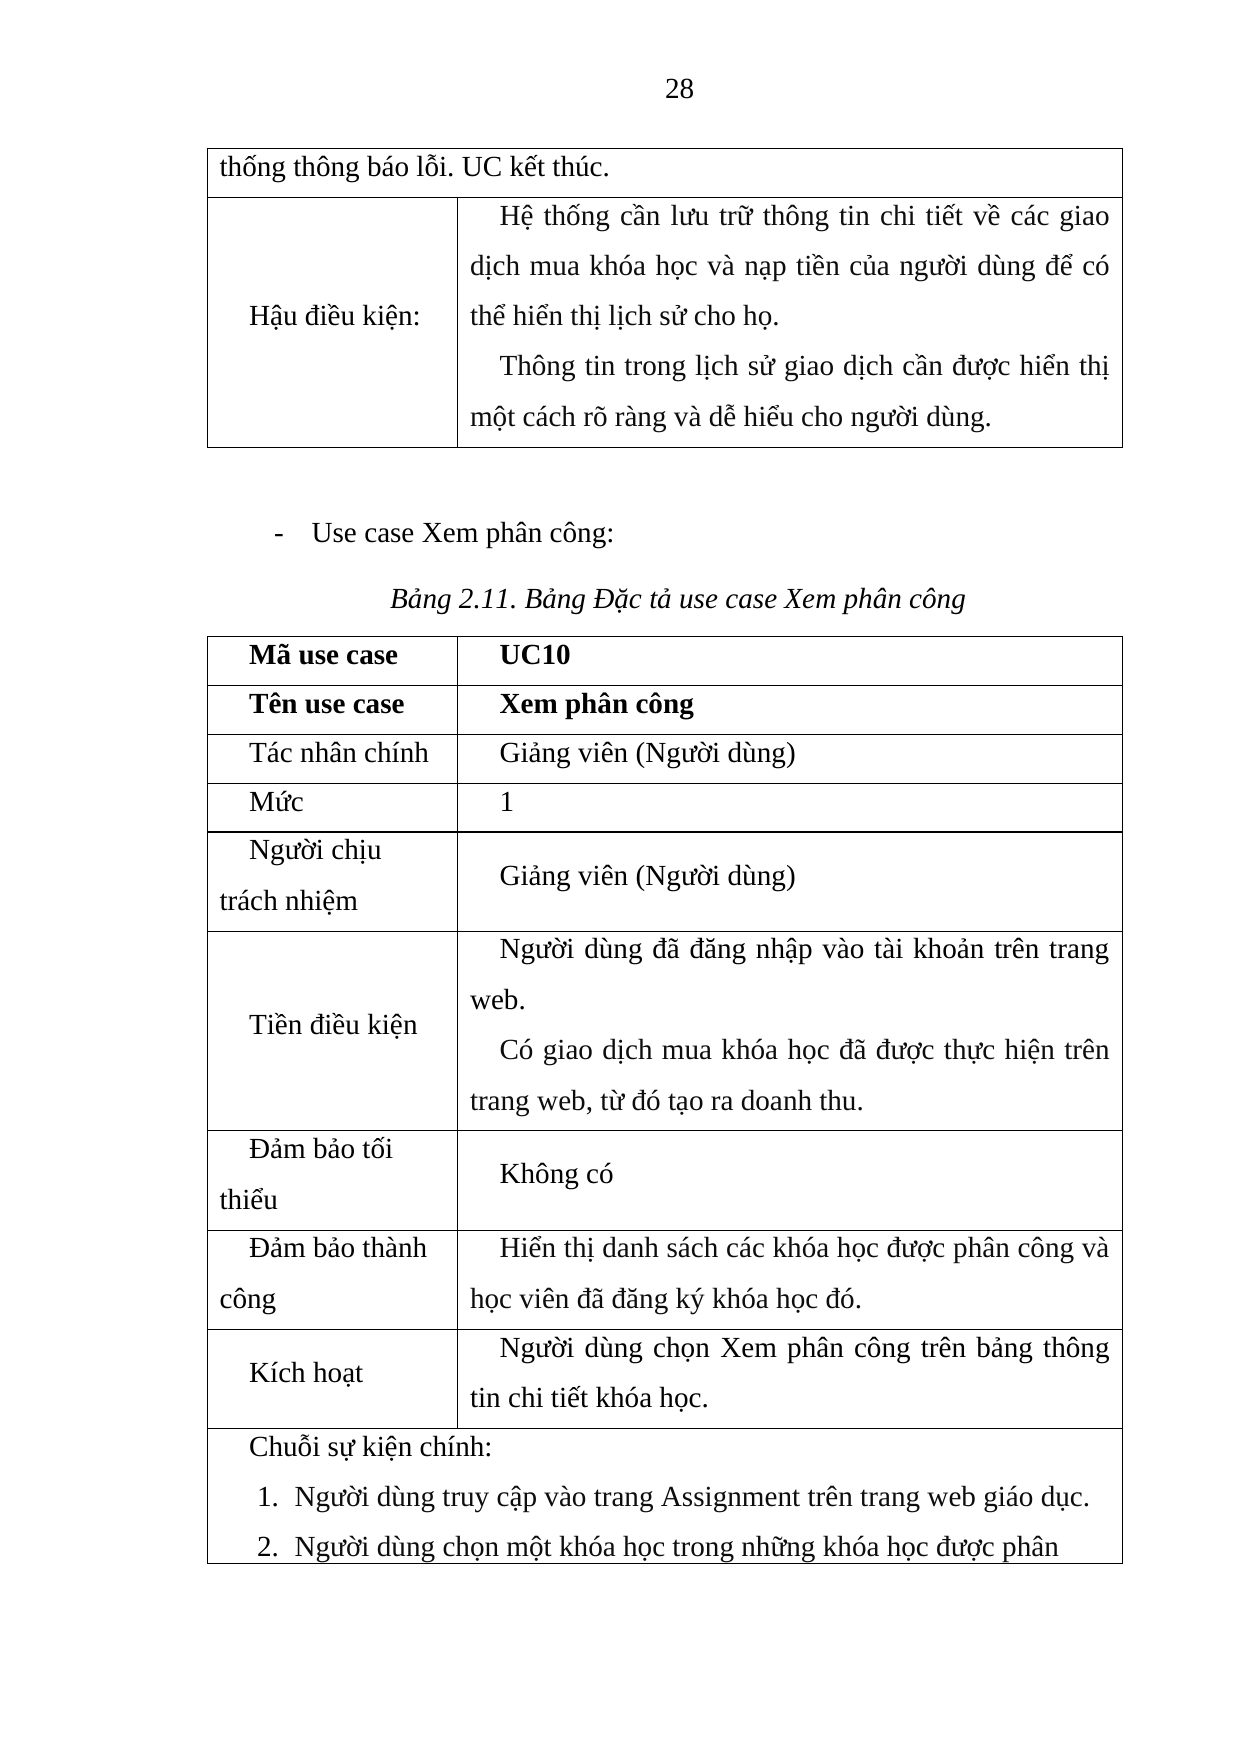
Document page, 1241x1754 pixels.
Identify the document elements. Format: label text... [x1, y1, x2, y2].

table_cell Giảng viên (Người dùng) [458, 833, 1122, 931]
table_cell Hiển thị danh sách các khóa học được phân công và học viên đã đăng ký khóa học đó. [458, 1231, 1122, 1329]
table_header Mã use case [208, 637, 457, 685]
table_cell Hậu điều kiện: [208, 198, 457, 447]
table_cell Tác nhân chính [208, 735, 457, 783]
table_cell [208, 1429, 1122, 1563]
table_cell Đảm bảo tối thiểu [208, 1131, 457, 1229]
list Use case Xem phân công: [274, 515, 1122, 548]
table_cell Người dùng chọn Xem phân công trên bảng thông tin chi tiết khóa học. [458, 1330, 1122, 1428]
text Bảng 2.11. Bảng Đặc tả use case Xem phân công [207, 582, 1122, 615]
table_cell Tên use case [208, 686, 457, 734]
table_cell Mức [208, 784, 457, 831]
table_cell Người chịu trách nhiệm [208, 833, 457, 931]
table_cell 1 [458, 784, 1122, 831]
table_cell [208, 149, 1122, 197]
table_cell Không có [458, 1131, 1122, 1229]
table_cell Tiền điều kiện [208, 932, 457, 1130]
table_cell Giảng viên (Người dùng) [458, 735, 1122, 783]
table_cell Người dùng đã đăng nhập vào tài khoản trên trang web. Có giao dịch mua khóa học đã được thực hiện trên trang web, từ đó tạo ra doanh thu. [458, 932, 1122, 1130]
table_header UC10 [458, 637, 1122, 685]
table_cell Kích hoạt [208, 1330, 457, 1428]
table_cell Xem phân công [458, 686, 1122, 734]
table_cell Hệ thống cần lưu trữ thông tin chi tiết về các giao dịch mua khóa học và nạp tiền của người dùng để có thể hiển thị lịch sử cho họ. Thông tin trong lịch sử giao dịch cần được hiển thị một cách rõ ràng và dễ hiểu cho người dùng. [458, 198, 1122, 447]
table_cell Đảm bảo thành công [208, 1231, 457, 1329]
